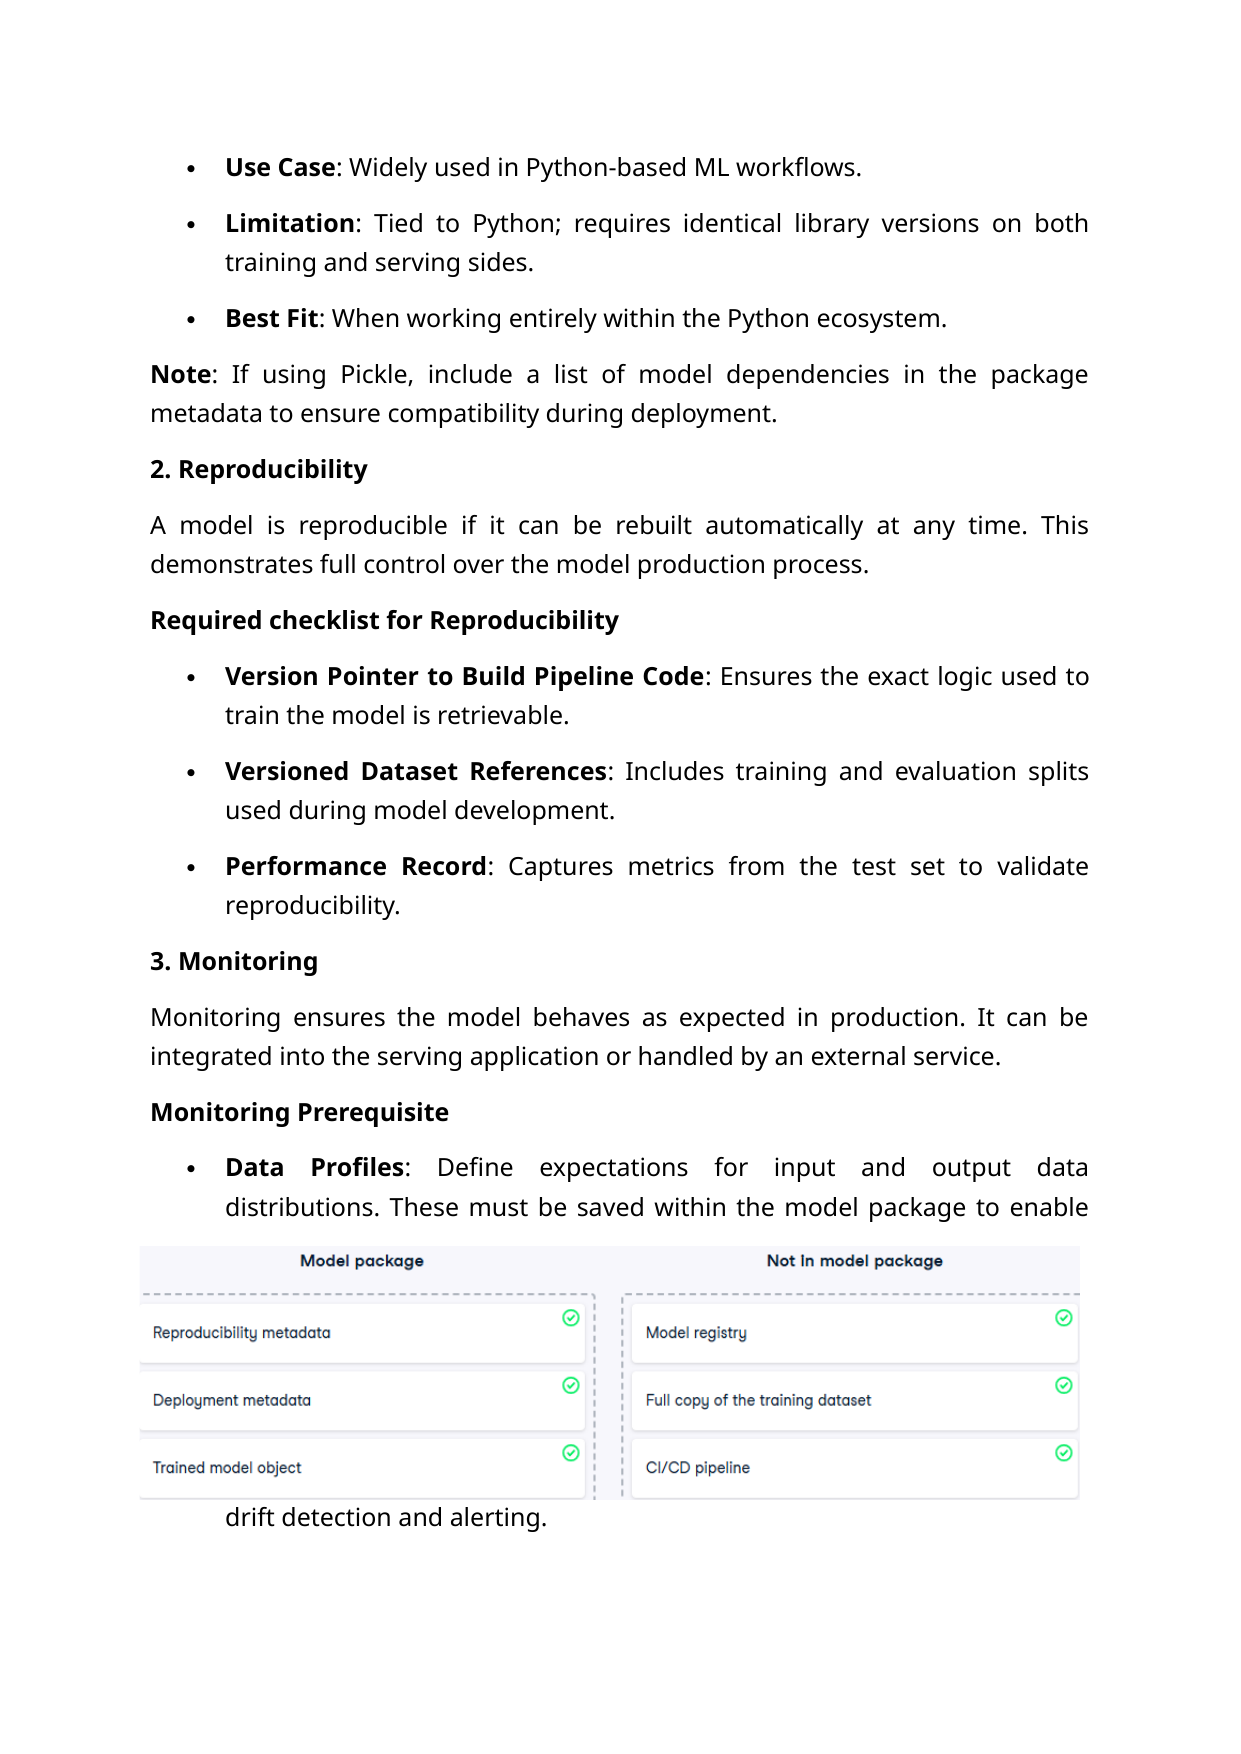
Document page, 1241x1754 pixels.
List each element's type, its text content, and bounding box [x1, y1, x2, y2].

list Limitation: Tied to Python; requires identical library versions on both training and serving sides. [187, 206, 1090, 279]
text Note: If using Pickle, include a list of model dependencies in the package metadata to ensure compatibility during deployment. [150, 357, 1090, 430]
text Monitoring ensures the model behaves as expected in production. It can be integrated into the serving application or handled by an external service. [150, 999, 1090, 1072]
text Monitoring Prerequisite [150, 1094, 1090, 1128]
list Version Pointer to Build Pipeline Code: Ensures the exact logic used to train the model is retrievable. [187, 658, 1090, 732]
text 3. Monitoring [150, 943, 1090, 977]
list Use Case: Widely used in Python-based ML workflows. [187, 150, 1090, 184]
text 2. Reproducibility [150, 452, 1090, 486]
list Best Fit: When working entirely within the Python ecosystem. [187, 301, 1090, 335]
list Versioned Dataset References: Includes training and evaluation splits used during model development. [187, 753, 1090, 827]
picture [139, 1246, 1080, 1500]
list Performance Record: Captures metrics from the test set to validate reproducibility. [187, 848, 1090, 922]
text Required checklist for Reproducibility [150, 602, 1090, 637]
text A model is reproducible if it can be rebuilt automatically at any time. This demonstrates full control over the model production process. [150, 507, 1090, 581]
